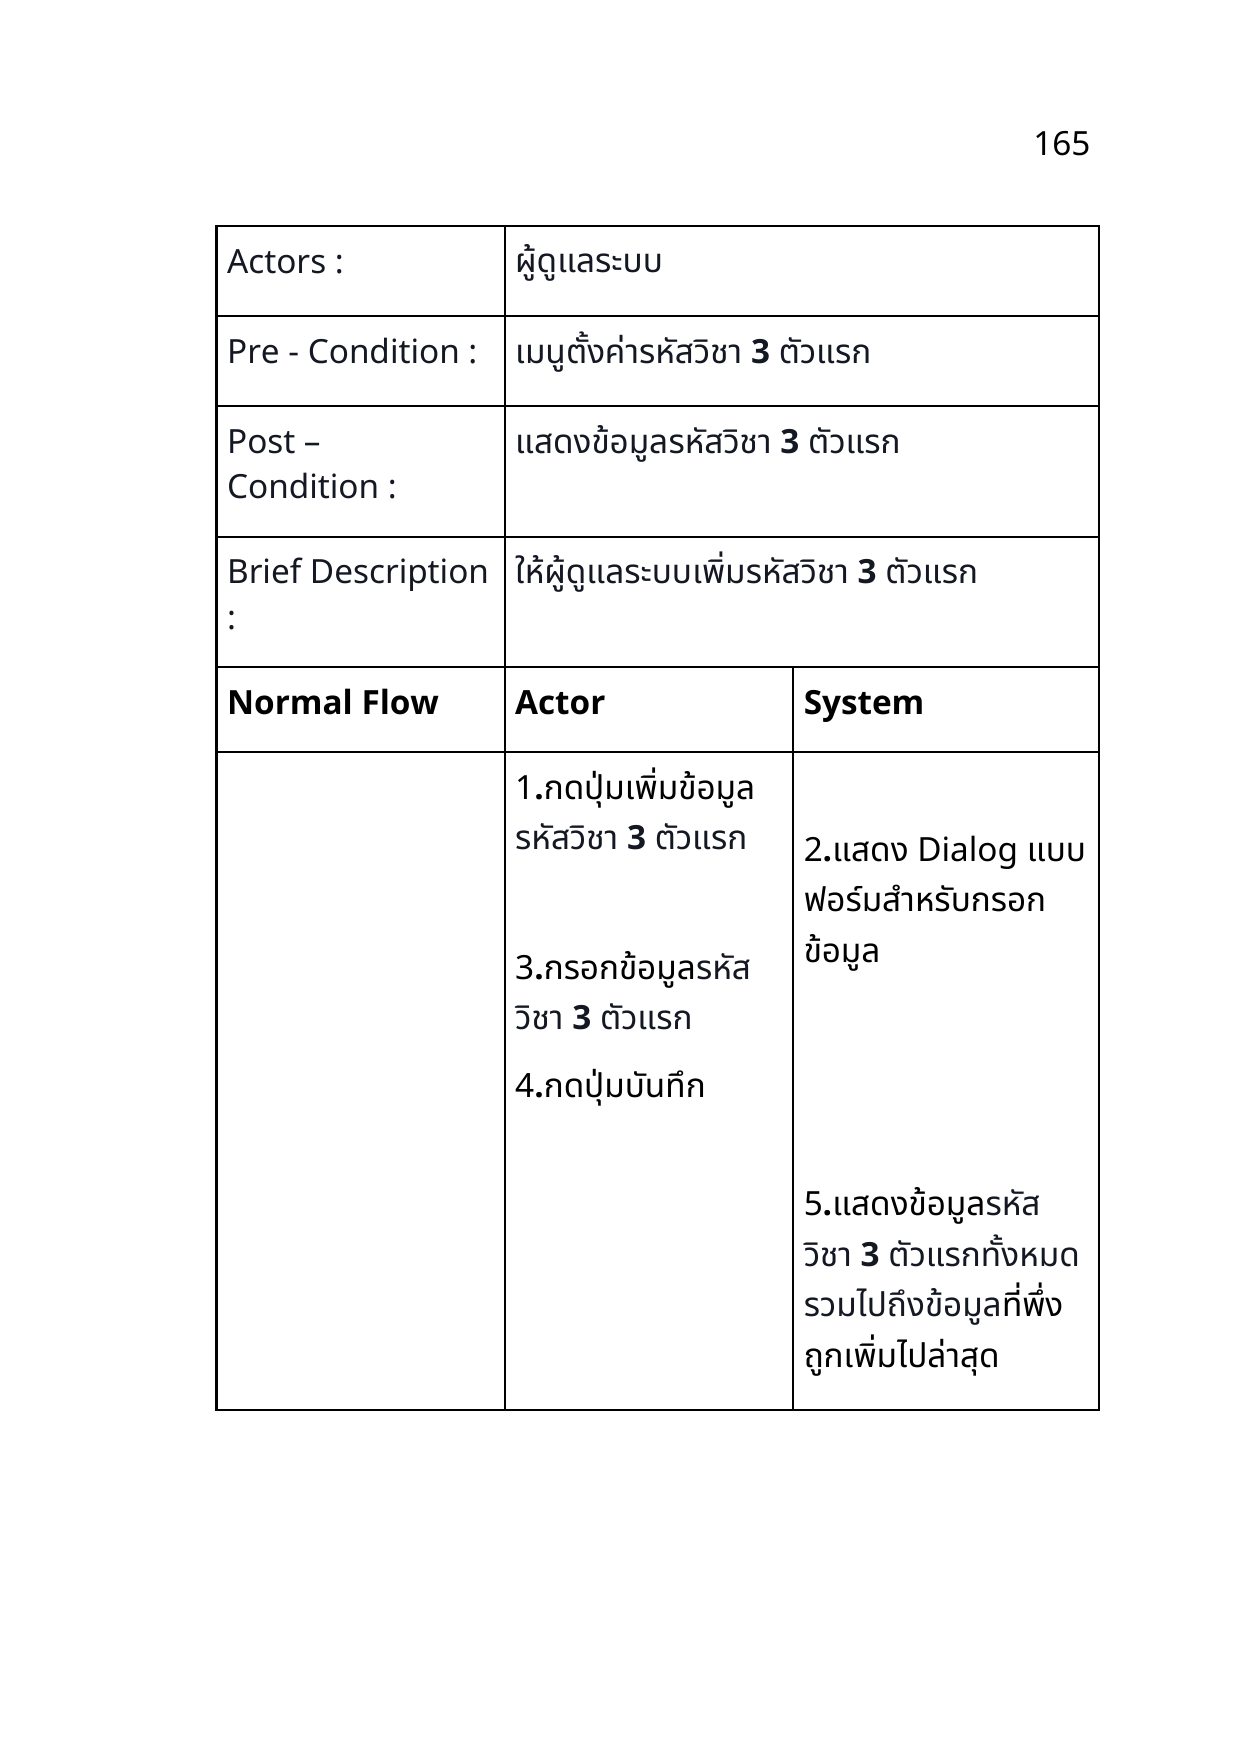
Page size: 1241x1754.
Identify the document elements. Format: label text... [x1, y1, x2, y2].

table_cell Brief Description : [218, 538, 504, 666]
table_cell Normal Flow [218, 668, 504, 751]
table_cell ให้ผู้ดูแลระบบเพิ่มรหัสวิชา 3 ตัวแรก [506, 538, 1098, 666]
table_cell Post – Condition : [218, 407, 504, 536]
table_cell เมนูตั้งค่ารหัสวิชา 3 ตัวแรก [506, 317, 1098, 405]
table_cell แสดงข้อมูลรหัสวิชา 3 ตัวแรก [506, 407, 1098, 536]
table_cell Pre - Condition : [218, 317, 504, 405]
table_cell 1.กดปุ่มเพิ่มข้อมูลรหัสวิชา 3 ตัวแรก 3.กรอกข้อมูลรหัสวิชา 3 ตัวแรก 4.กดปุ่มบันทึก [506, 753, 792, 1409]
table_cell System [794, 668, 1098, 751]
table_cell Actor [506, 668, 792, 751]
table_cell 2.แสดง Dialog แบบฟอร์มสำหรับกรอกข้อมูล 5.แสดงข้อมูลรหัสวิชา 3 ตัวแรกทั้งหมดรวมไปถึงข้อมูลที่พึ่งถูกเพิ่มไปล่าสุด [794, 753, 1098, 1409]
table_cell Actors : [218, 227, 504, 315]
table_cell ผู้ดูแลระบบ [506, 227, 1098, 315]
table_cell [218, 753, 504, 1409]
